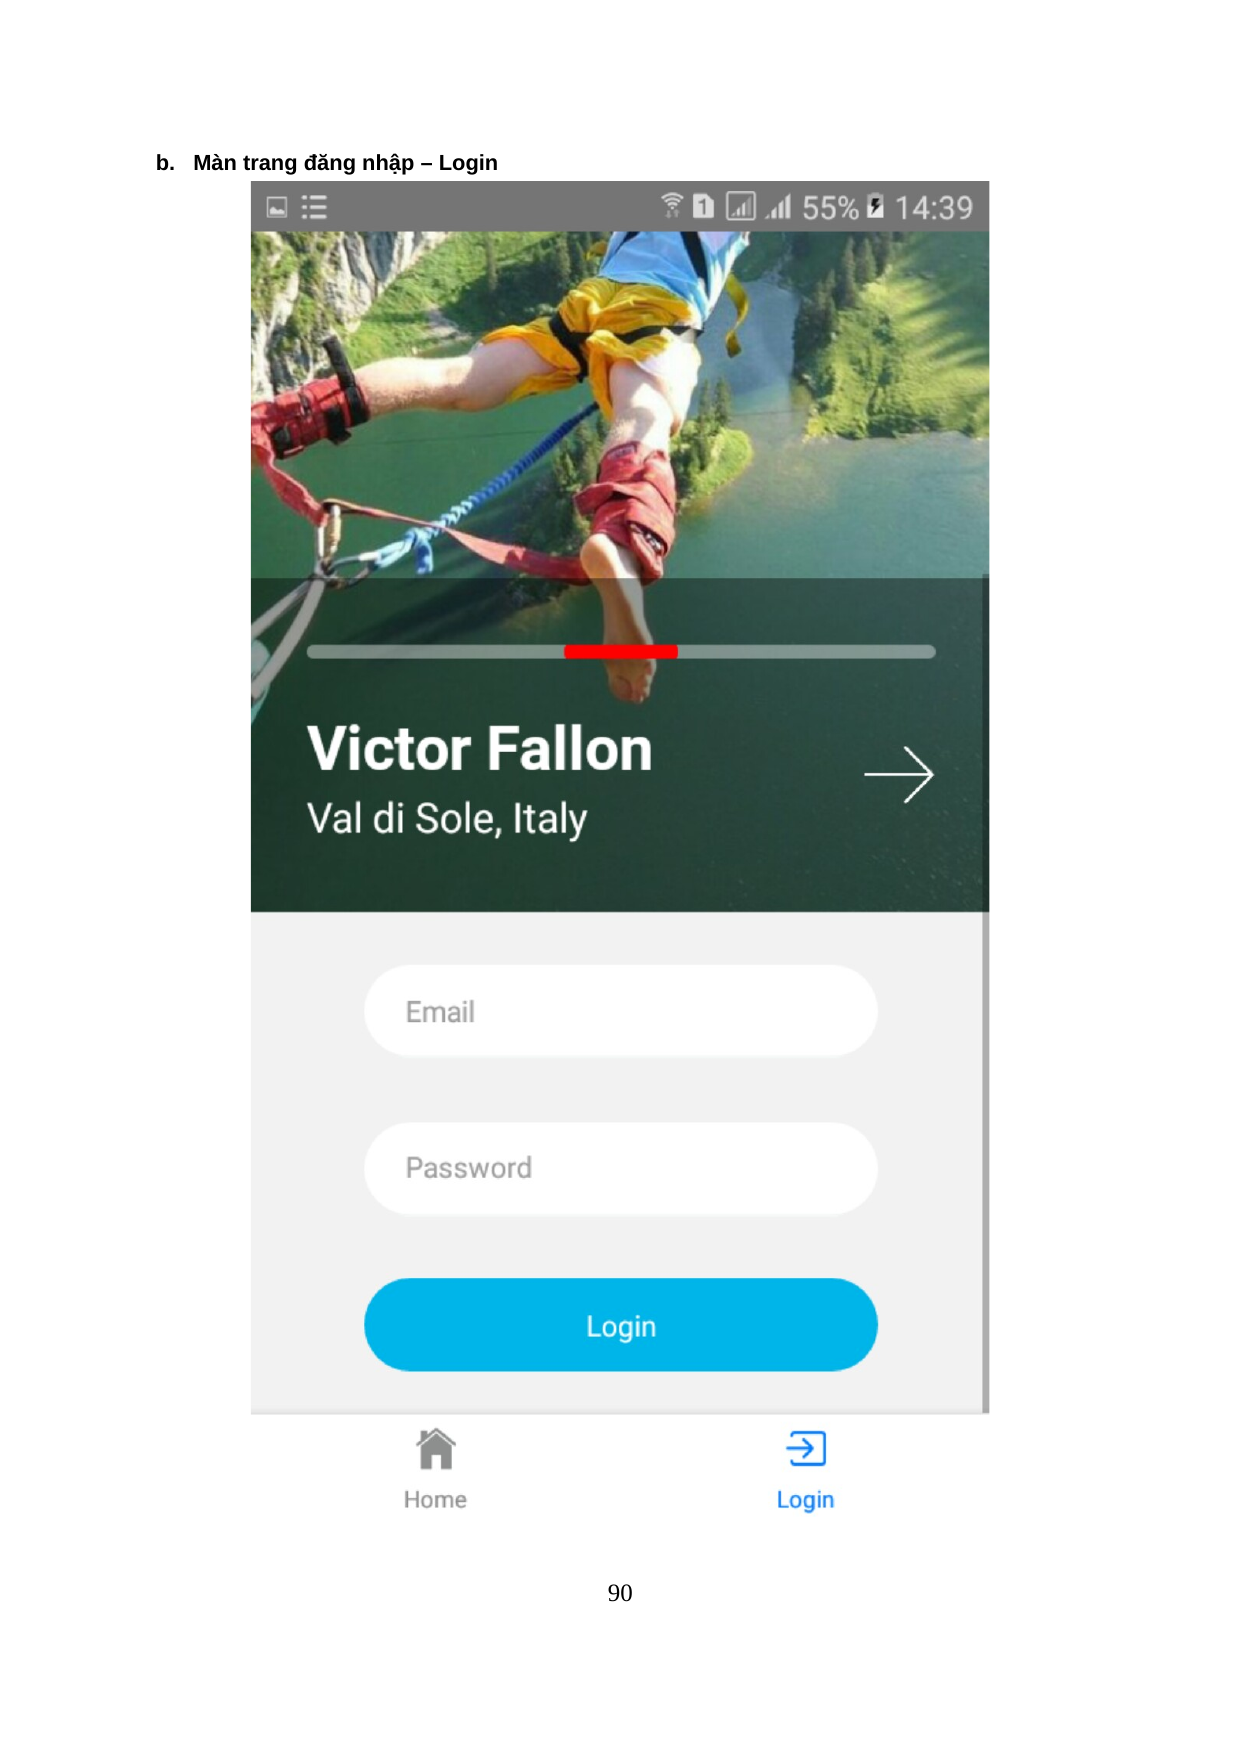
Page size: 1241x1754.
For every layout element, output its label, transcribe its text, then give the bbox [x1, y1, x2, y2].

picture [250, 181, 990, 1517]
subtitle b. Màn trang đăng nhập – Login [156, 150, 1122, 175]
